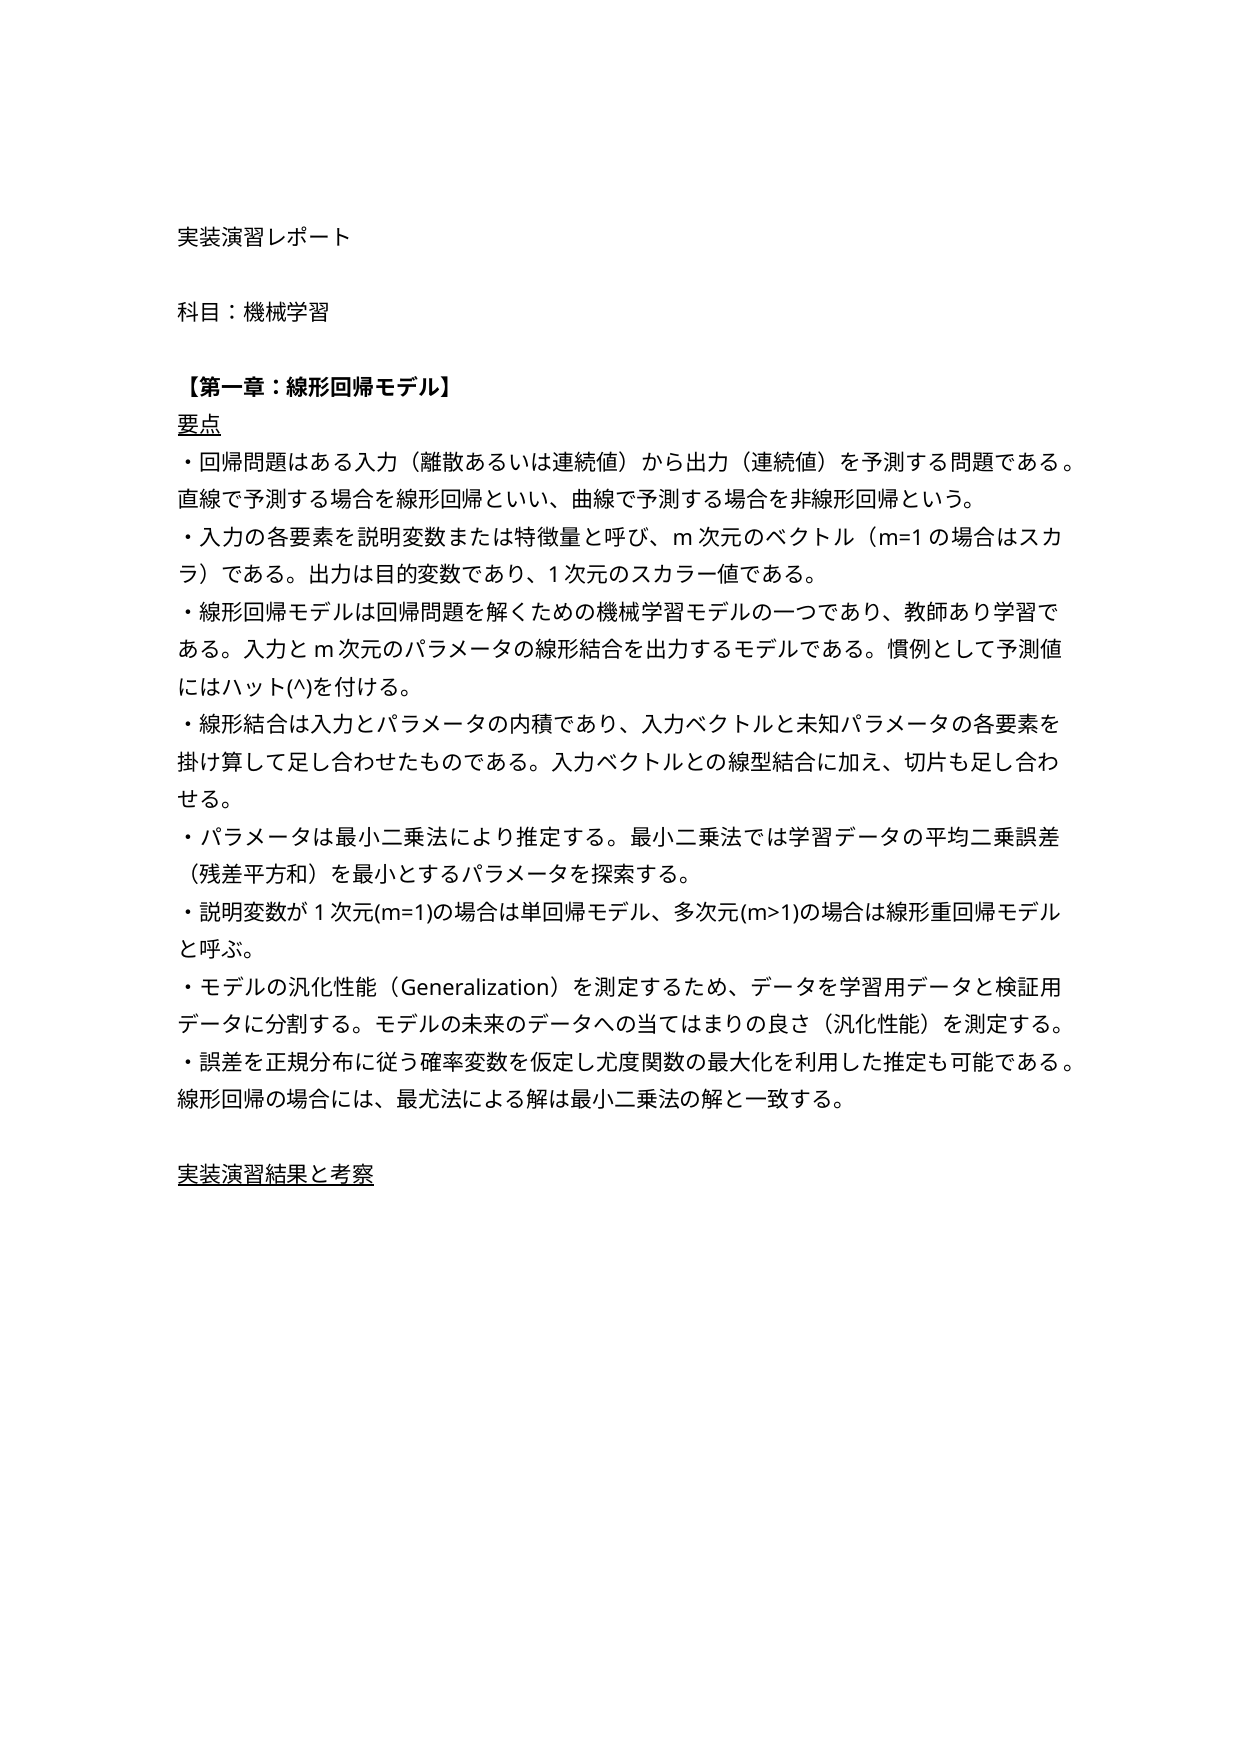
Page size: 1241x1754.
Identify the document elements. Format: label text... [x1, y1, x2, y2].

text 要点 [177, 404, 1063, 442]
text ・パラメータは最小二乗法により推定する。最小二乗法では学習データの平均二乗誤差（残差平方和）を最小とするパラメータを探索する。 [177, 817, 1063, 892]
text ・線形結合は入力とパラメータの内積であり、入力ベクトルと未知パラメータの各要素を掛け算して足し合わせたものである。入力ベクトルとの線型結合に加え、切片も足し合わせる。 [177, 704, 1063, 817]
text ・モデルの汎化性能（Generalization）を測定するため、データを学習用データと検証用データに分割する。モデルの未来のデータへの当てはまりの良さ（汎化性能）を測定する。 [177, 967, 1063, 1042]
text ・説明変数が1次元(m=1)の場合は単回帰モデル、多次元(m>1)の場合は線形重回帰モデルと呼ぶ。 [177, 892, 1063, 967]
text 実装演習結果と考察 [177, 1154, 1063, 1192]
text 科目：機械学習 [177, 292, 1063, 329]
text ・入力の各要素を説明変数または特徴量と呼び、m次元のベクトル（m=1の場合はスカラ）である。出力は目的変数であり、1次元のスカラー値である。 [177, 517, 1063, 592]
text ・線形回帰モデルは回帰問題を解くための機械学習モデルの一つであり、教師あり学習である。入力とm次元のパラメータの線形結合を出力するモデルである。慣例として予測値にはハット(^)を付ける。 [177, 592, 1063, 704]
text ・回帰問題はある入力（離散あるいは連続値）から出力（連続値）を予測する問題である。直線で予測する場合を線形回帰といい、曲線で予測する場合を非線形回帰という。 [177, 442, 1063, 517]
text 実装演習レポート [177, 217, 1063, 254]
text 【第一章：線形回帰モデル】 [177, 367, 1063, 404]
text ・誤差を正規分布に従う確率変数を仮定し尤度関数の最大化を利用した推定も可能である。線形回帰の場合には、最尤法による解は最小二乗法の解と一致する。 [177, 1042, 1063, 1117]
